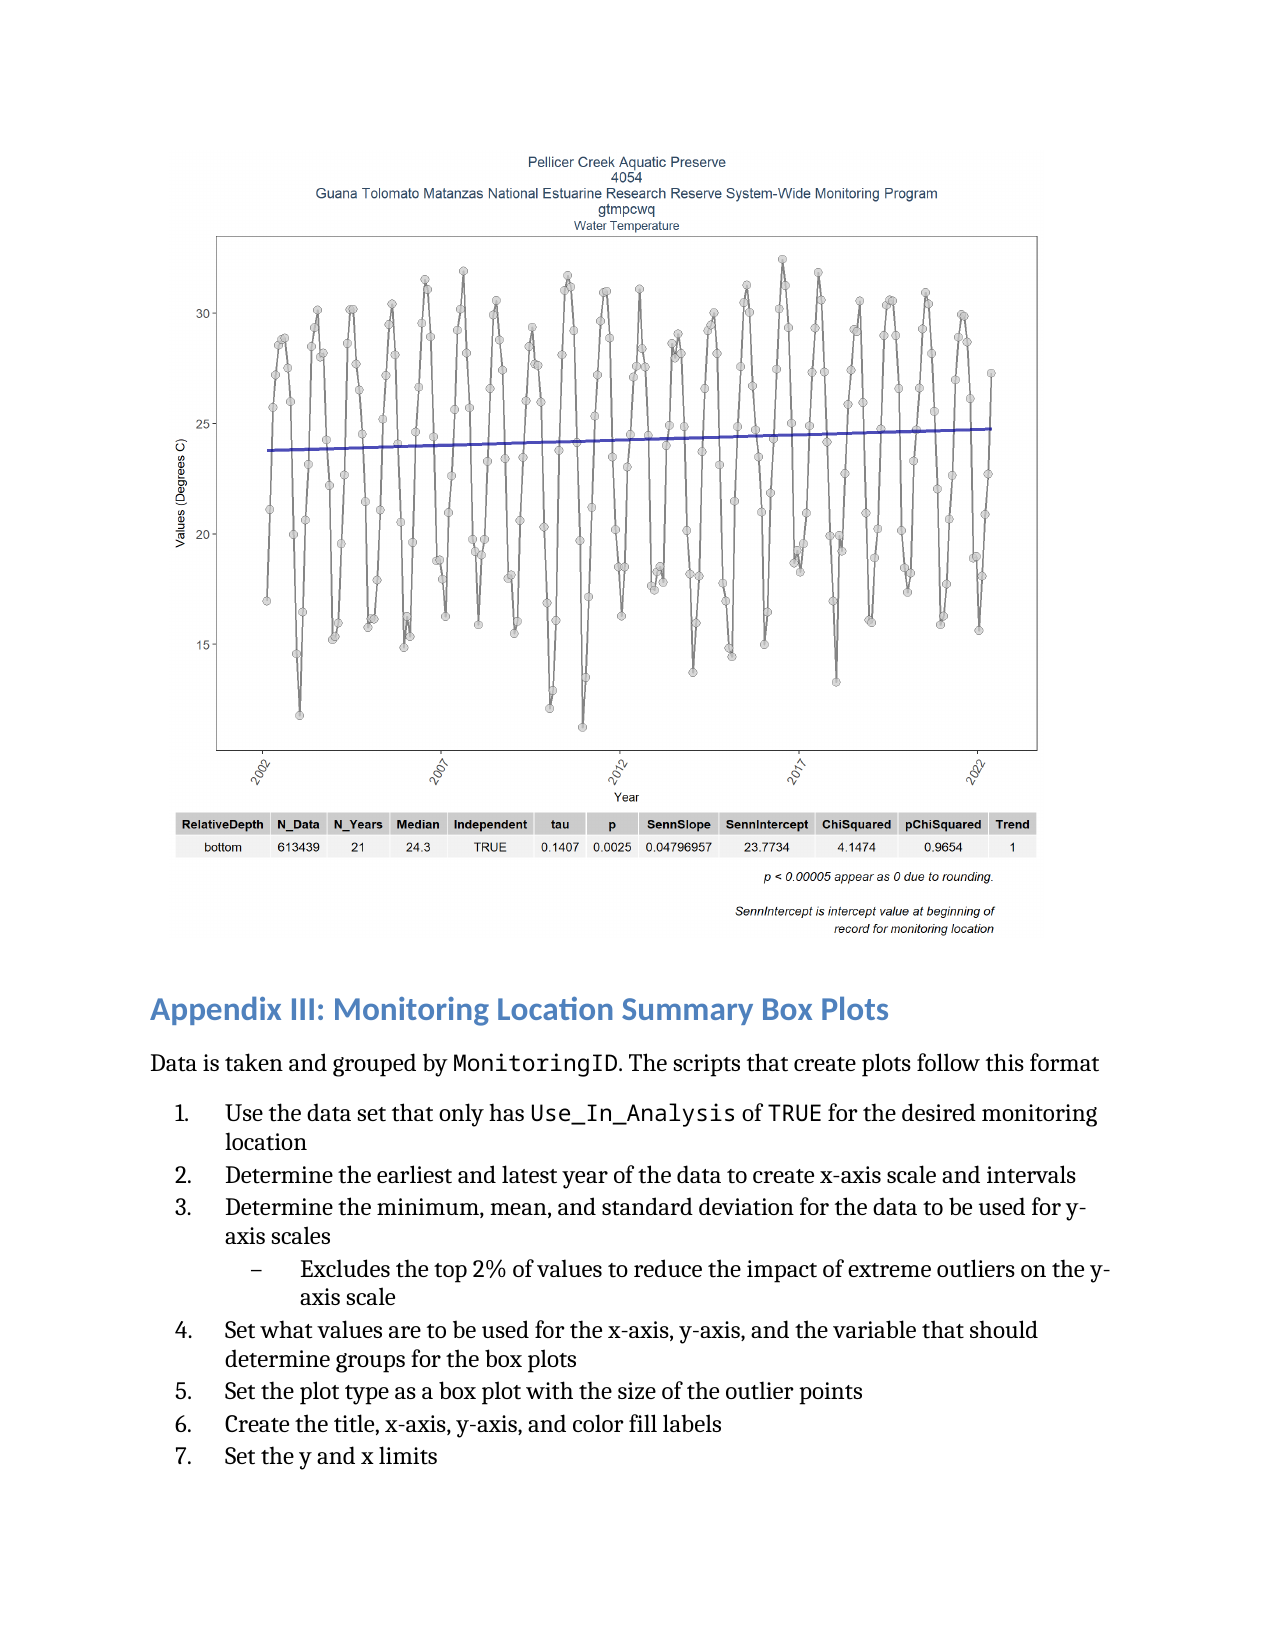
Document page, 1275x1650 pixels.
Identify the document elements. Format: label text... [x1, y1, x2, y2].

list Determine the minimum, mean, and standard deviation for the data to be used for y-axis scales [175, 1193, 1125, 1251]
list Set the plot type as a box plot with the size of the outlier points [175, 1377, 1125, 1406]
text Data is taken and grouped by MonitoringID. The scripts that create plots follow this format [150, 1047, 1125, 1078]
list Determine the earliest and latest year of the data to create x-axis scale and intervals [175, 1161, 1125, 1189]
subtitle Appendix III: Monitoring Location Summary Box Plots [150, 987, 1125, 1028]
list Set the y and x limits [175, 1442, 1125, 1471]
list Use the data set that only has Use_In_Analysis of TRUE for the desired monitoring location [175, 1097, 1125, 1157]
picture [168, 150, 1044, 938]
list Excludes the top 2% of values to reduce the impact of extreme outliers on the y-axis scale [250, 1254, 1125, 1312]
list Set what values are to be used for the x-axis, y-axis, and the variable that should determine groups for the box plots [175, 1316, 1125, 1373]
list Create the title, x-axis, y-axis, and color fill labels [175, 1409, 1125, 1438]
